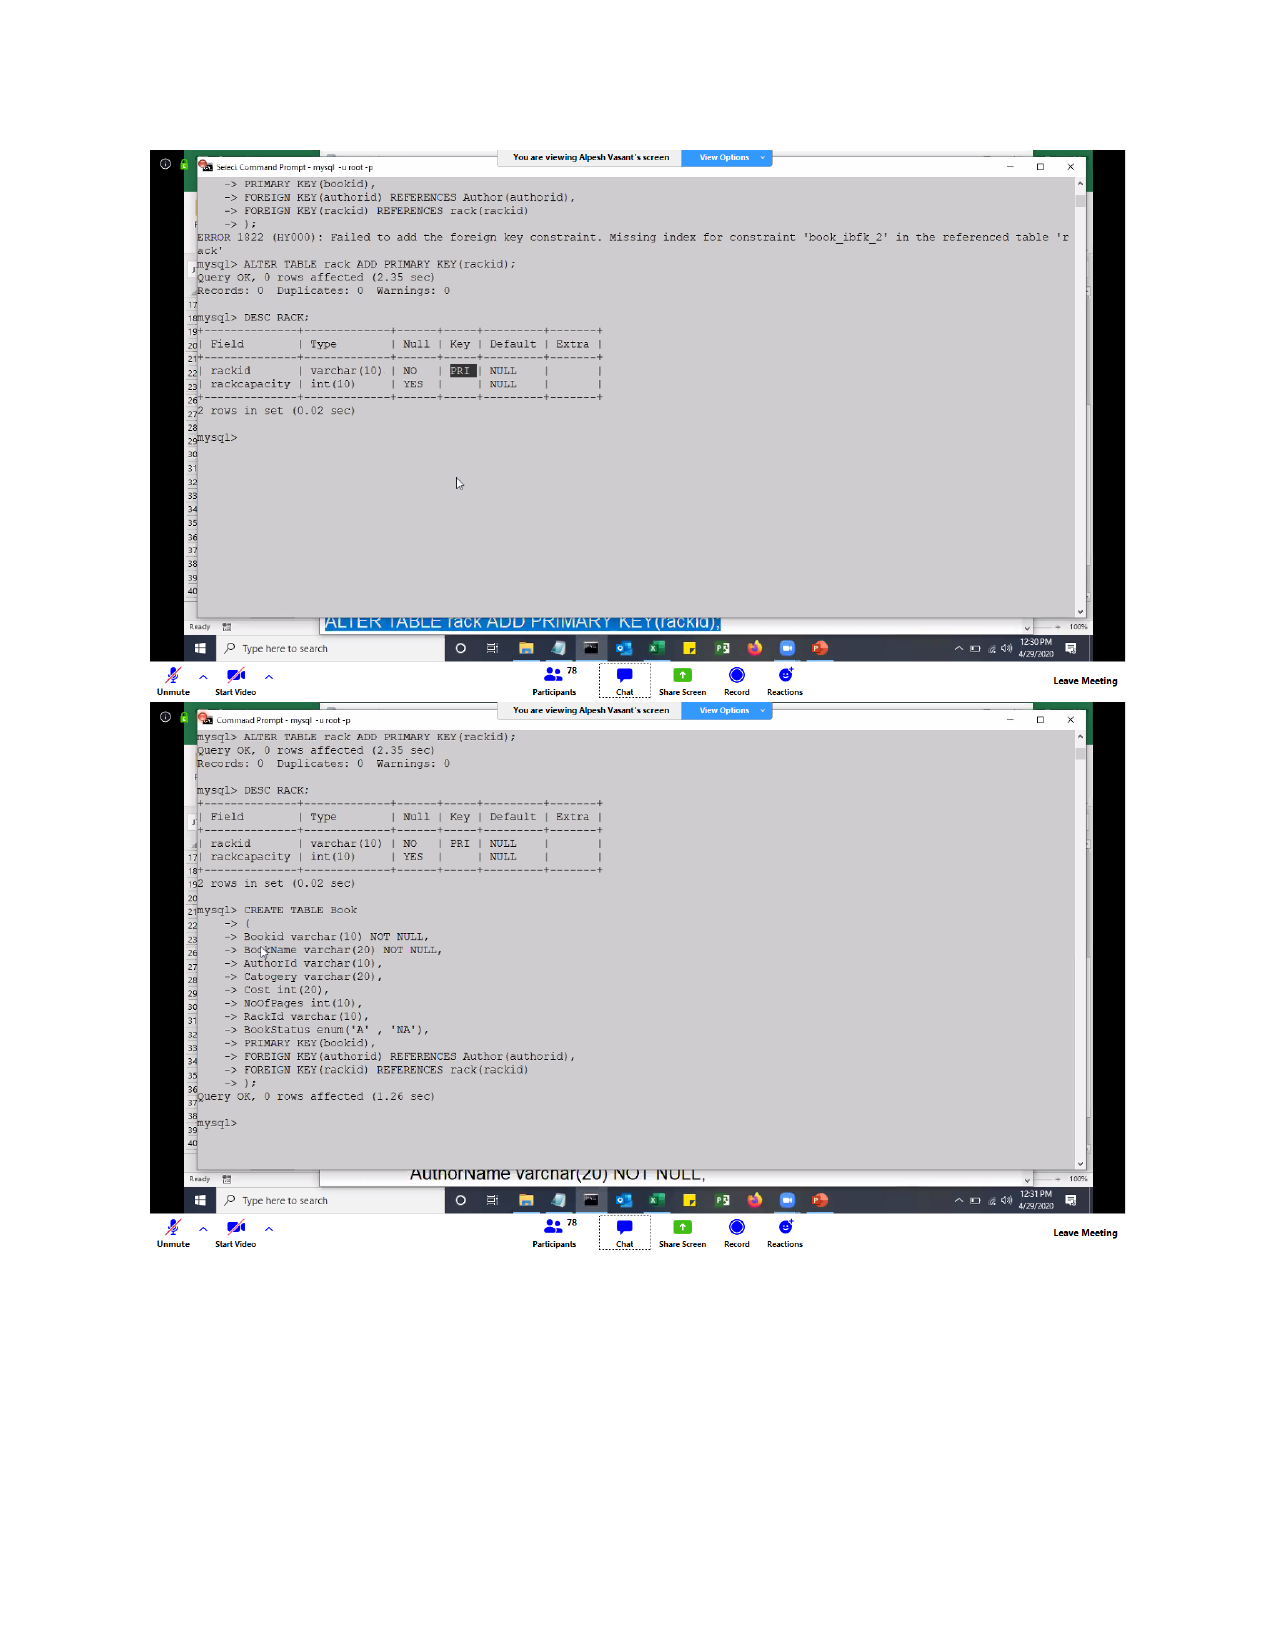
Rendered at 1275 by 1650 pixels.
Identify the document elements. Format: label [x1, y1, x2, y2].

picture [150, 150, 1125, 699]
picture [150, 702, 1125, 1251]
